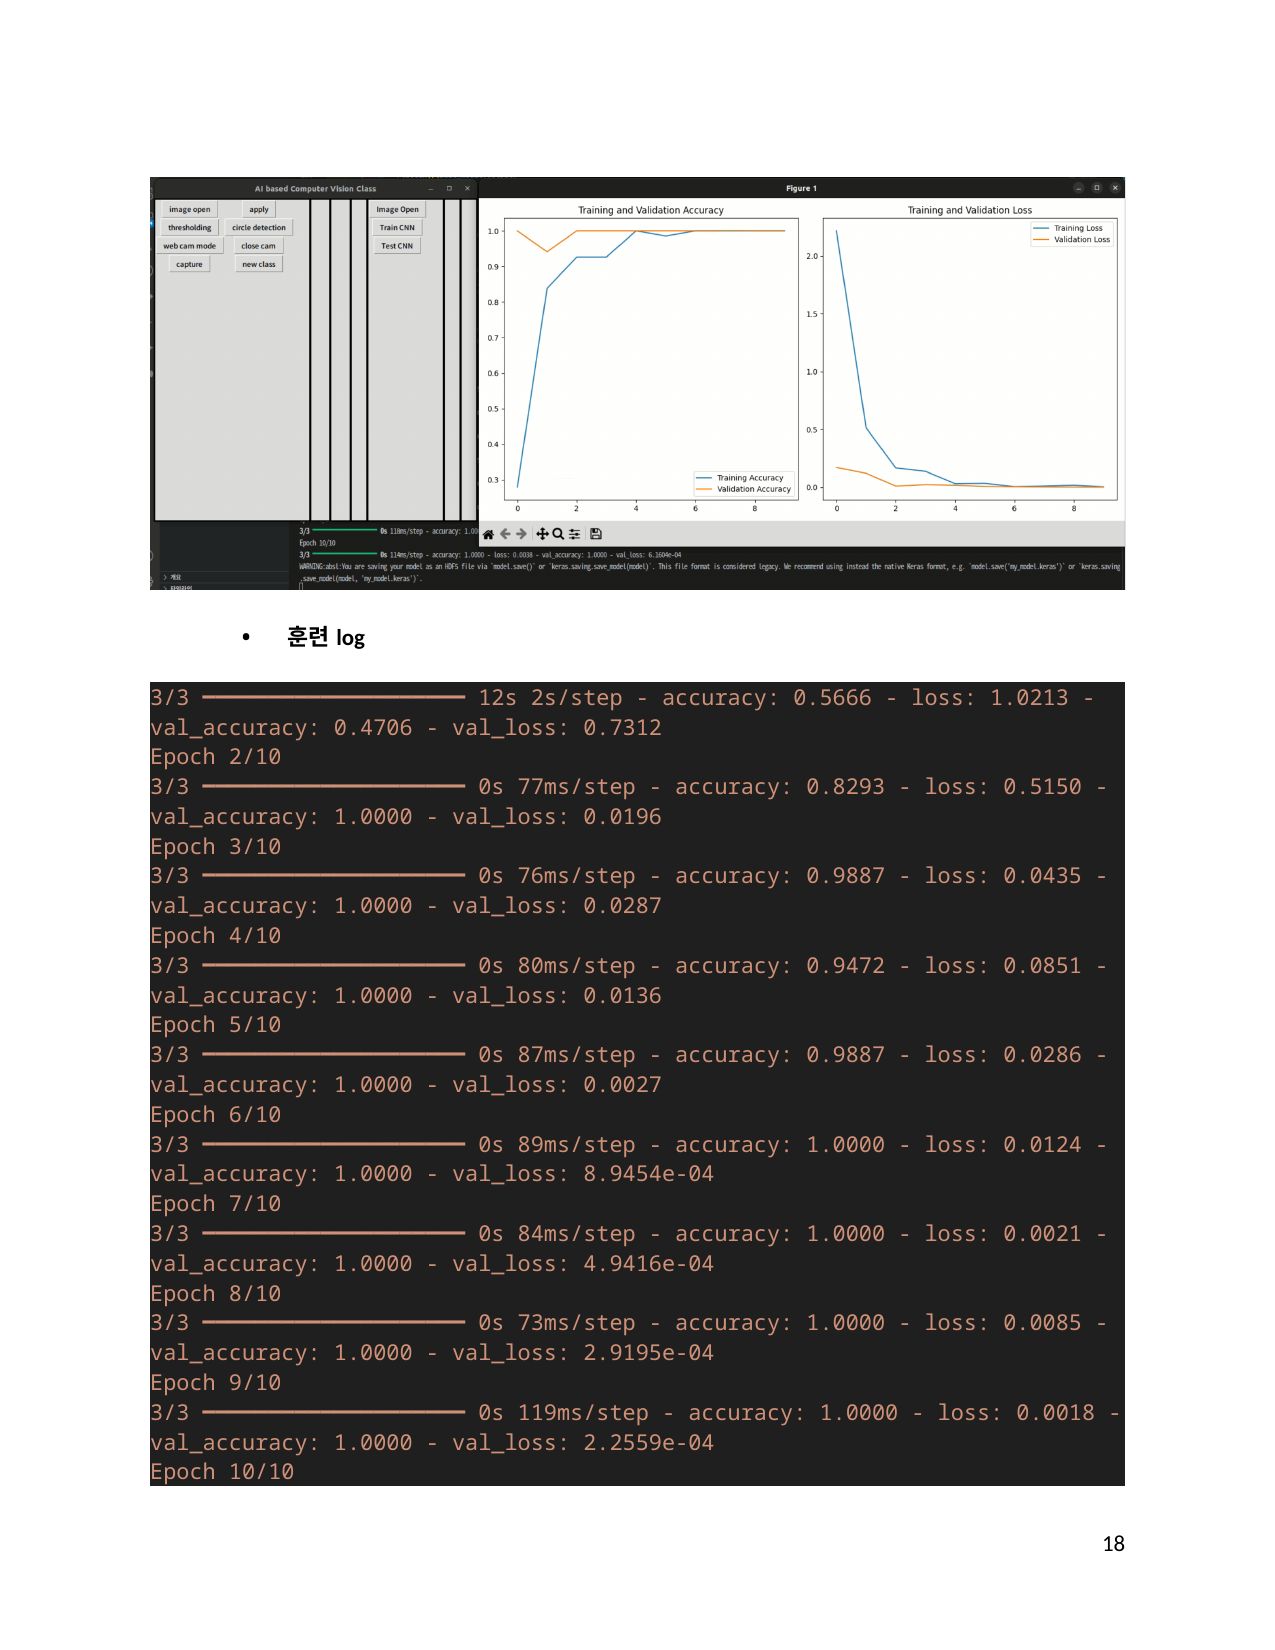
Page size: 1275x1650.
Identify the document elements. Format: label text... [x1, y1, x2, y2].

text Epoch 3/10 [150, 831, 1125, 860]
picture [150, 177, 1125, 590]
text Epoch 4/10 [150, 920, 1125, 950]
text 3/3 ━━━━━━━━━━━━━━━━━━━━ 0s 87ms/step - accuracy: 0.9887 - loss: 0.0286 - val_accuracy: 1.0000 - val_loss: 0.0027 [150, 1039, 1125, 1099]
text 3/3 ━━━━━━━━━━━━━━━━━━━━ 0s 80ms/step - accuracy: 0.9472 - loss: 0.0851 - val_accuracy: 1.0000 - val_loss: 0.0136 [150, 950, 1125, 1009]
text 3/3 ━━━━━━━━━━━━━━━━━━━━ 12s 2s/step - accuracy: 0.5666 - loss: 1.0213 - val_accuracy: 0.4706 - val_loss: 0.7312 [150, 682, 1125, 741]
text 3/3 ━━━━━━━━━━━━━━━━━━━━ 0s 73ms/step - accuracy: 1.0000 - loss: 0.0085 - val_accuracy: 1.0000 - val_loss: 2.9195e-04 [150, 1307, 1125, 1367]
text 3/3 ━━━━━━━━━━━━━━━━━━━━ 0s 84ms/step - accuracy: 1.0000 - loss: 0.0021 - val_accuracy: 1.0000 - val_loss: 4.9416e-04 [150, 1218, 1125, 1277]
text Epoch 8/10 [150, 1277, 1125, 1307]
text Epoch 2/10 [150, 741, 1125, 771]
text Epoch 10/10 [150, 1456, 1125, 1486]
text Epoch 9/10 [150, 1367, 1125, 1397]
text 3/3 ━━━━━━━━━━━━━━━━━━━━ 0s 77ms/step - accuracy: 0.8293 - loss: 0.5150 - val_accuracy: 1.0000 - val_loss: 0.0196 [150, 771, 1125, 831]
text Epoch 5/10 [150, 1009, 1125, 1039]
text 3/3 ━━━━━━━━━━━━━━━━━━━━ 0s 76ms/step - accuracy: 0.9887 - loss: 0.0435 - val_accuracy: 1.0000 - val_loss: 0.0287 [150, 860, 1125, 920]
text Epoch 6/10 [150, 1099, 1125, 1128]
text Epoch 7/10 [150, 1188, 1125, 1218]
text 3/3 ━━━━━━━━━━━━━━━━━━━━ 0s 89ms/step - accuracy: 1.0000 - loss: 0.0124 - val_accuracy: 1.0000 - val_loss: 8.9454e-04 [150, 1128, 1125, 1188]
list 훈련 log [242, 619, 1125, 652]
text 3/3 ━━━━━━━━━━━━━━━━━━━━ 0s 119ms/step - accuracy: 1.0000 - loss: 0.0018 - val_accuracy: 1.0000 - val_loss: 2.2559e-04 [150, 1397, 1125, 1456]
